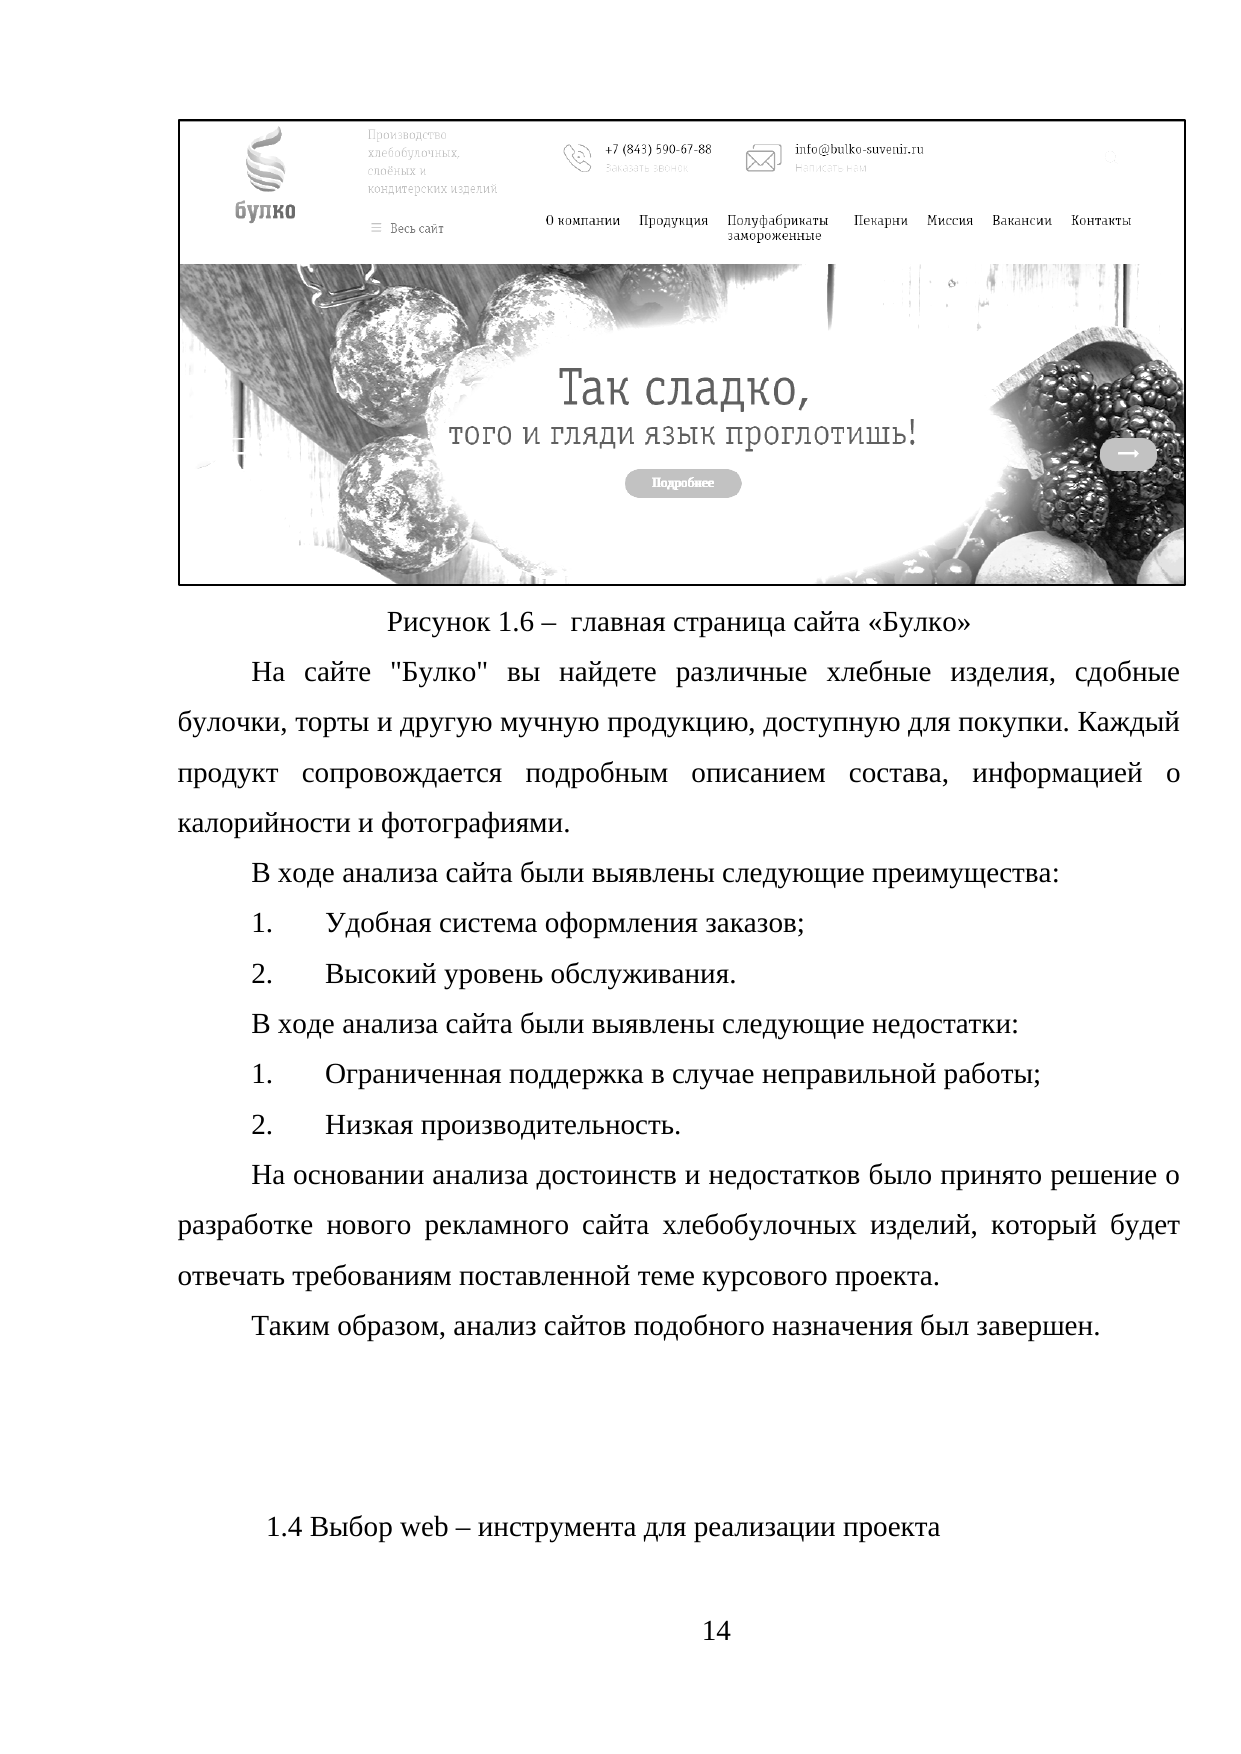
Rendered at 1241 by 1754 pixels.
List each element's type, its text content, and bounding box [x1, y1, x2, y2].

subtitle 1.4 Выбор web – инструмента для реализации проекта [222, 1509, 1181, 1543]
text В ходе анализа сайта были выявлены следующие преимущества: [177, 855, 1181, 889]
text На основании анализа достоинств и недостатков было принято решение о разработке нового рекламного сайта хлебобулочных изделий, который будет отвечать требованиям поставленной теме курсового проекта. [177, 1157, 1181, 1291]
text Рисунок 1.6 – главная страница сайта «Булко» [177, 604, 1181, 637]
text Таким образом, анализ сайтов подобного назначения был завершен. [177, 1308, 1181, 1342]
list Высокий уровень обслуживания. [177, 956, 1181, 989]
list Низкая производительность. [177, 1107, 1181, 1140]
text На сайте "Булко" вы найдете различные хлебные изделия, сдобные булочки, торты и другую мучную продукцию, доступную для покупки. Каждый продукт сопровождается подробным описанием состава, информацией о калорийности и фотографиями. [177, 654, 1181, 838]
text В ходе анализа сайта были выявлены следующие недостатки: [177, 1006, 1181, 1040]
list Удобная система оформления заказов; [177, 906, 1181, 939]
list Ограниченная поддержка в случае неправильной работы; [177, 1057, 1181, 1090]
